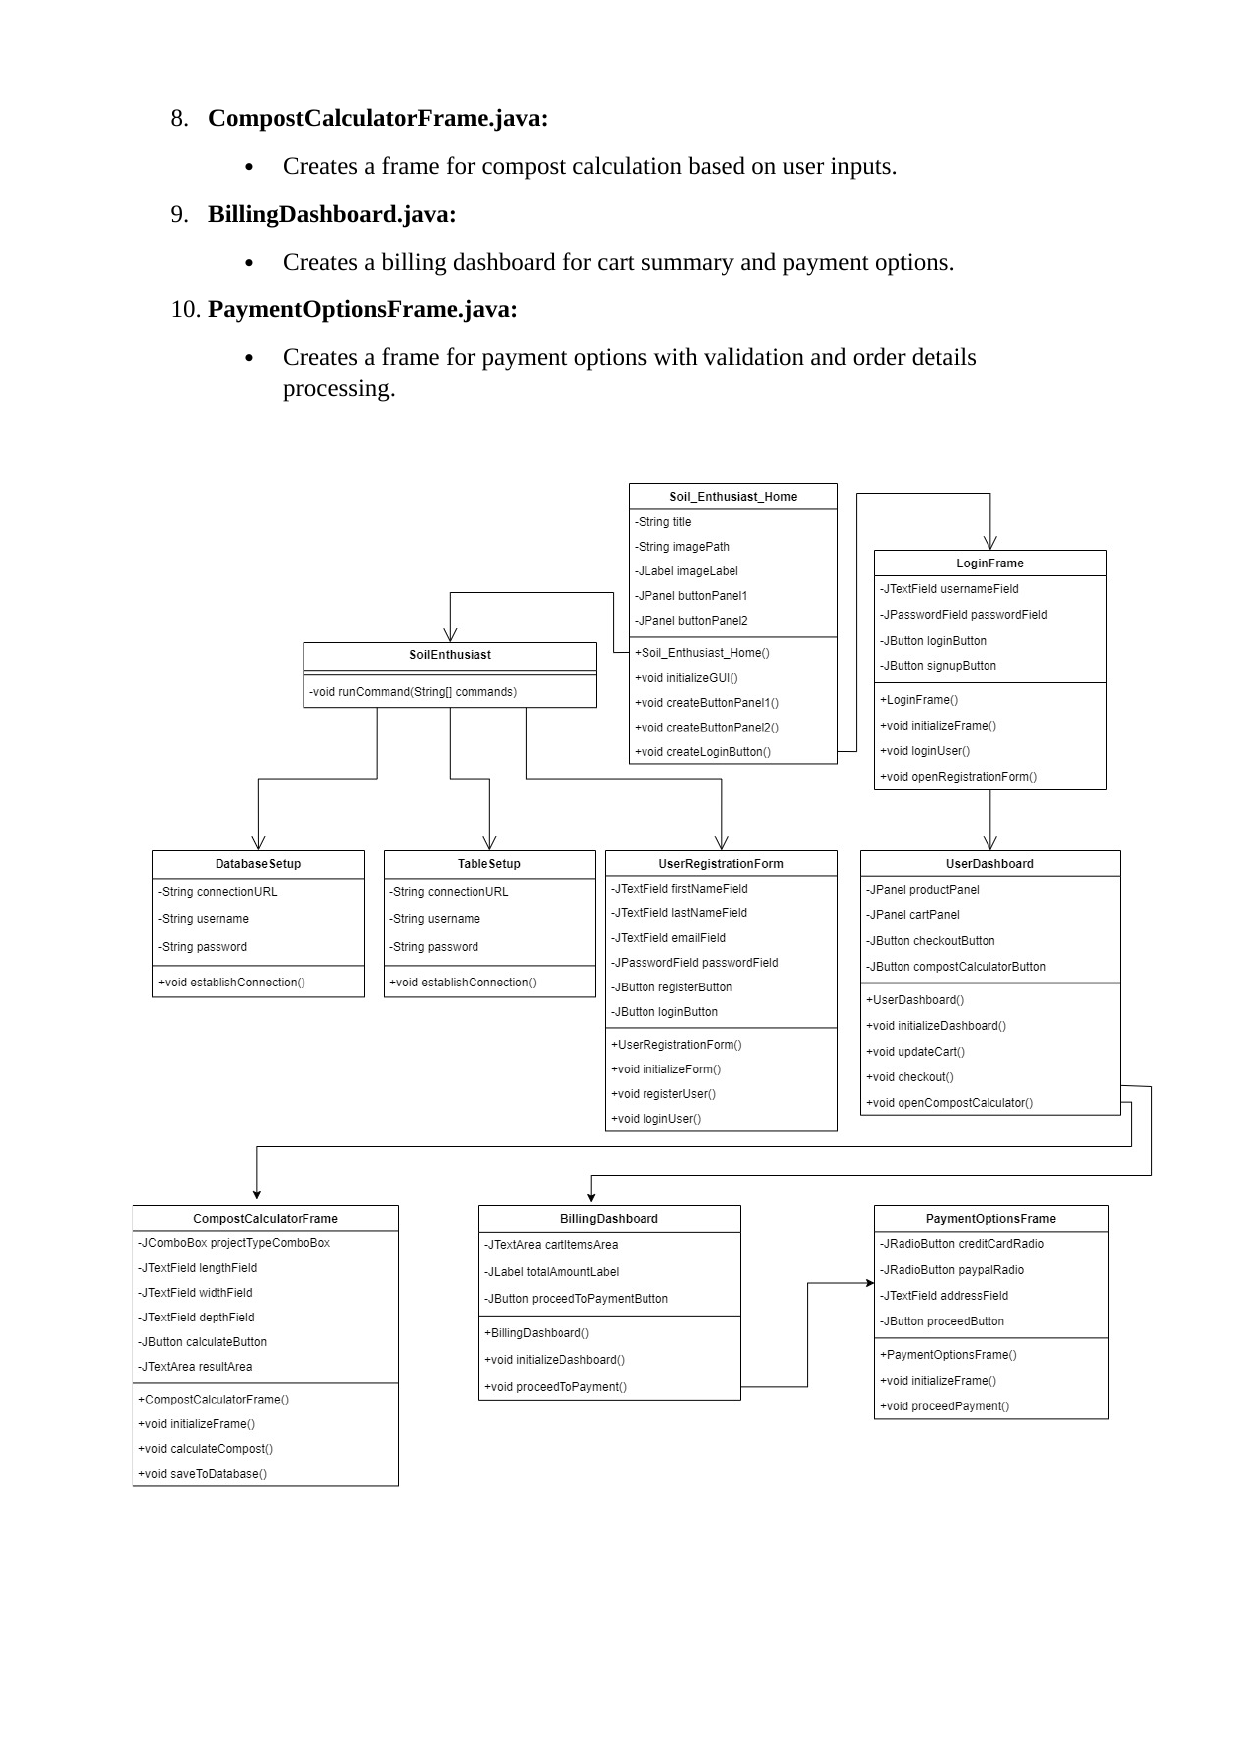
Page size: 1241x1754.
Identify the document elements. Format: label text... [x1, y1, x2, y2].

list Creates a frame for payment options with validation and order details processing. [245, 342, 1090, 402]
list CompostCalculatorFrame.java: [170, 103, 1090, 132]
list Creates a billing dashboard for cart summary and payment options. [245, 247, 1090, 275]
list Creates a frame for compost calculation based on user inputs. [245, 151, 1090, 180]
list PaymentOptionsFrame.java: [170, 294, 1090, 323]
list BillingDashboard.java: [170, 199, 1090, 228]
picture [132, 481, 1160, 1488]
